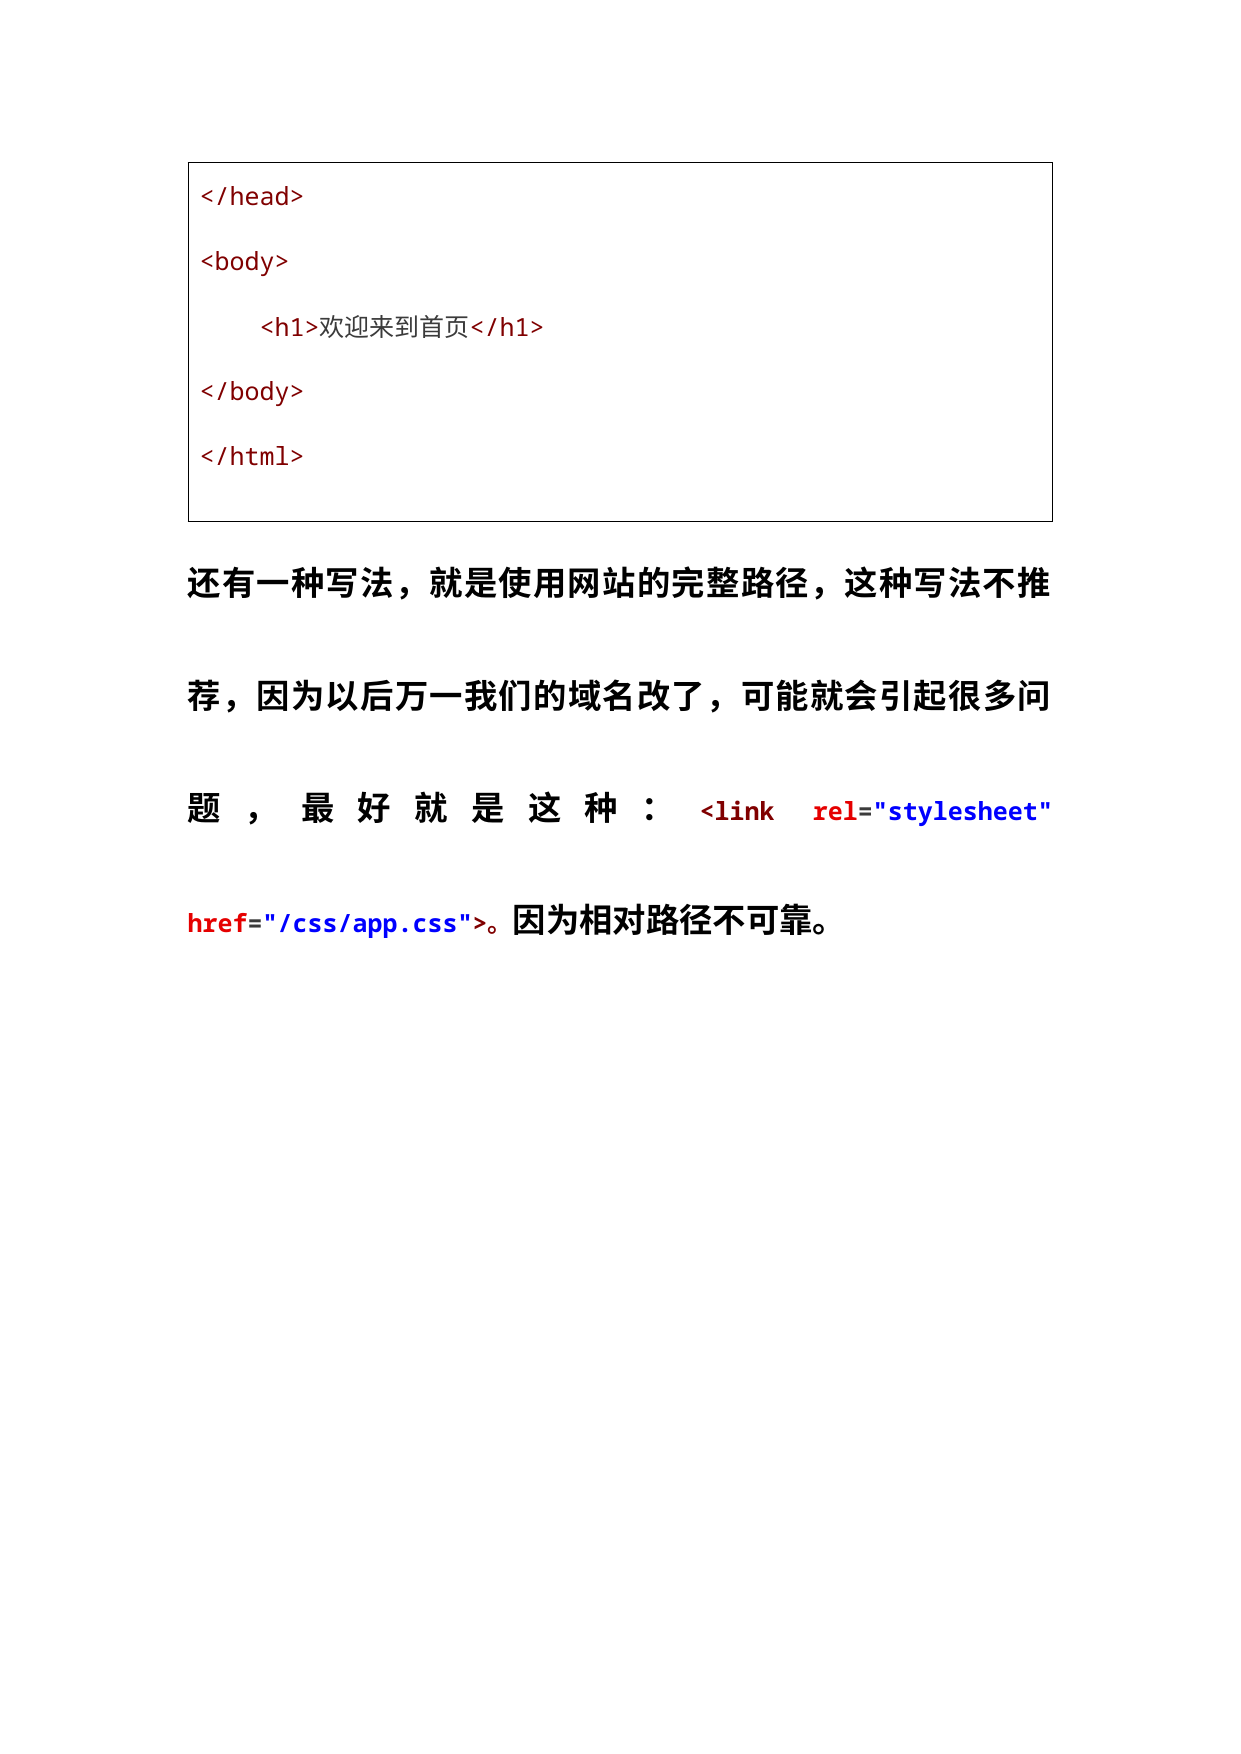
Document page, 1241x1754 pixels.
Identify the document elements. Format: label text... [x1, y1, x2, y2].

subtitle 还有一种写法，就是使用网站的完整路径，这种写法不推荐，因为以后万一我们的域名改了，可能就会引起很多问题，最好就是这种：<link rel="stylesheet" href="/css/app.css">。因为相对路径不可靠。 [187, 549, 1053, 951]
